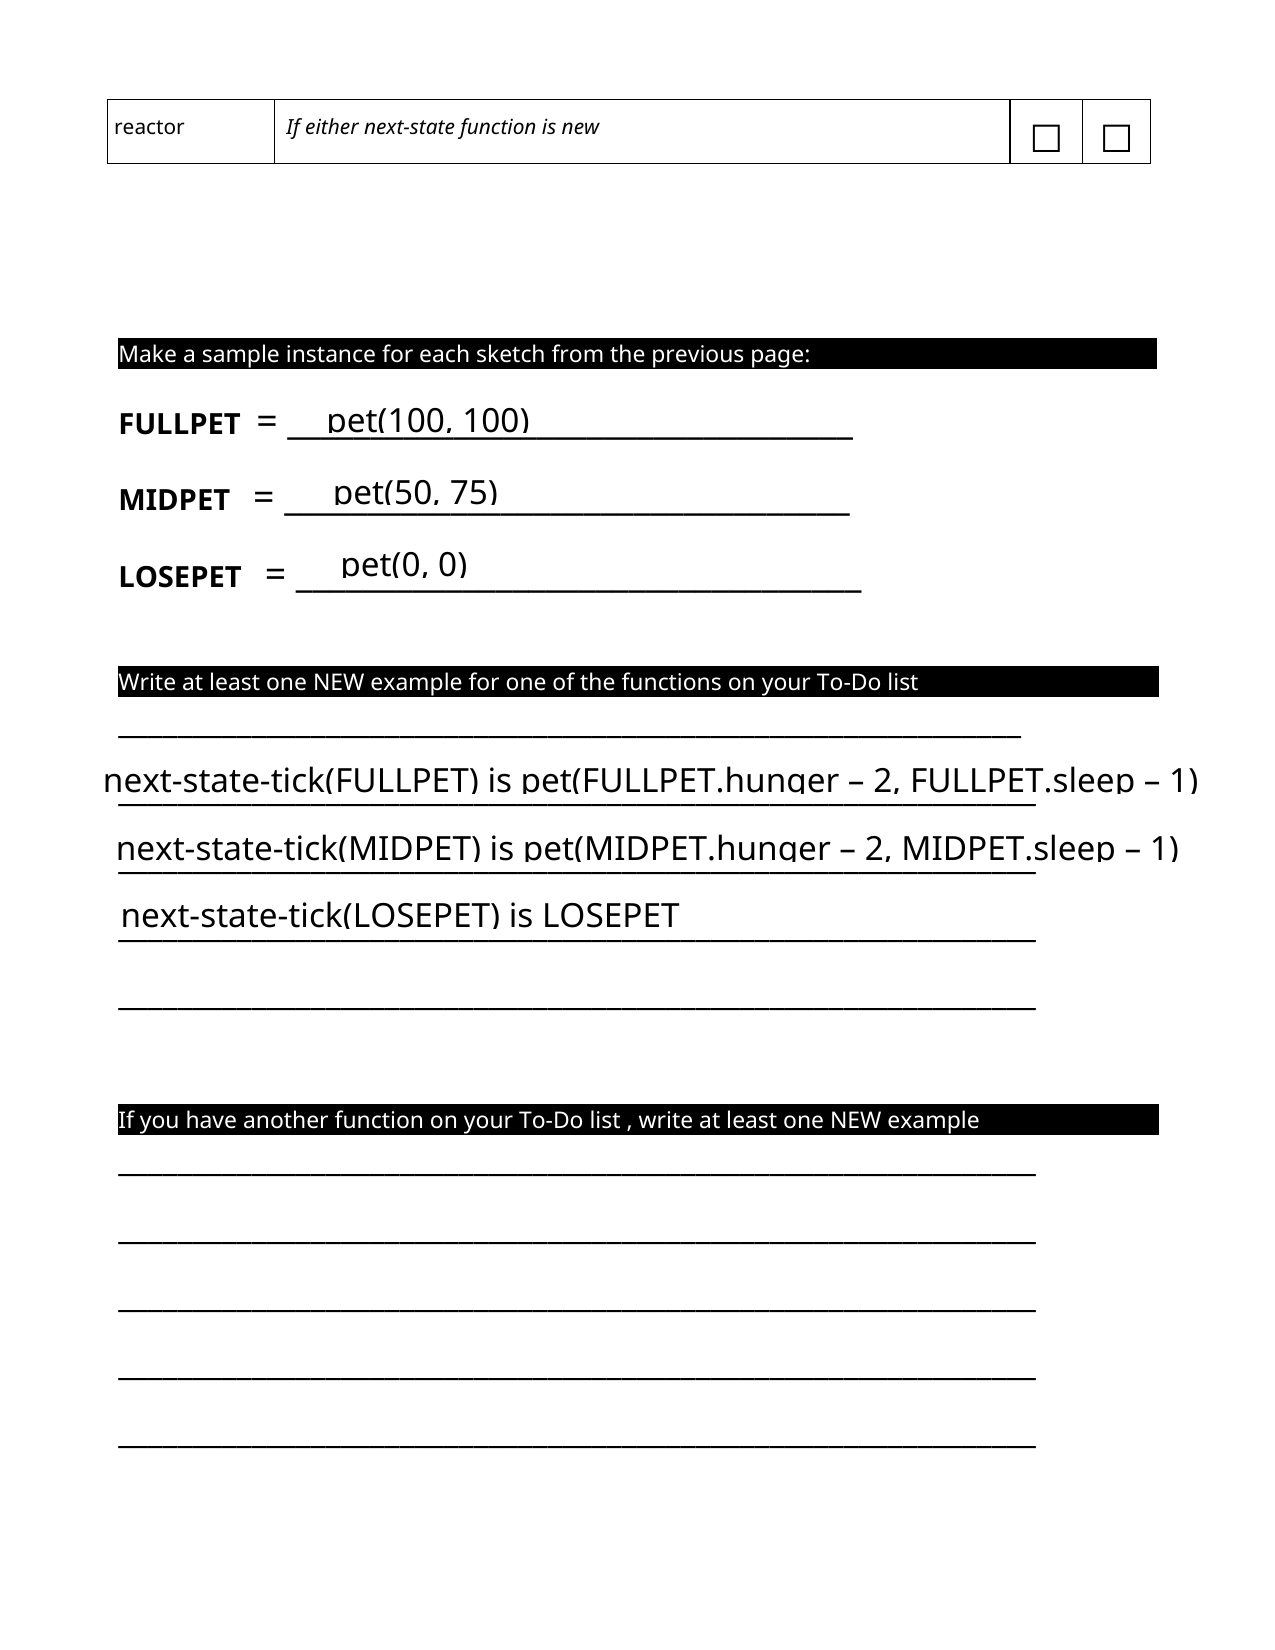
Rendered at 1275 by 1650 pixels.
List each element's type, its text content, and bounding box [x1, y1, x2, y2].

text ______________________________________________________________ [6, 766, 1157, 811]
subtitle If you have another function on your To-Do list , write at least one NEW example [118, 1104, 1159, 1135]
text _____________________________________________________________ [118, 697, 1157, 743]
text ______________________________________________________________ [6, 1408, 1157, 1453]
text MIDPET = __________________________________ [6, 471, 1157, 522]
table_cell ☐ [1011, 100, 1082, 163]
table_cell reactor [108, 100, 274, 163]
text LOSEPET = __________________________________ [6, 547, 1157, 598]
subtitle Write at least one NEW example for one of the functions on your To-Do list [118, 666, 1159, 697]
text ______________________________________________________________ [6, 1340, 1157, 1385]
subtitle Make a sample instance for each sketch from the previous page: [118, 338, 1157, 369]
text FULLPET = __________________________________ [6, 394, 1157, 445]
text ______________________________________________________________ [6, 970, 1157, 1015]
text ______________________________________________________________ [6, 834, 1157, 879]
table_cell ☐ [1083, 100, 1150, 163]
text ______________________________________________________________ [6, 1203, 1157, 1249]
text ______________________________________________________________ [6, 1272, 1157, 1317]
table_cell If either next-state function is new [275, 100, 1009, 163]
text ______________________________________________________________ [6, 902, 1157, 947]
text ______________________________________________________________ [6, 1135, 1157, 1181]
